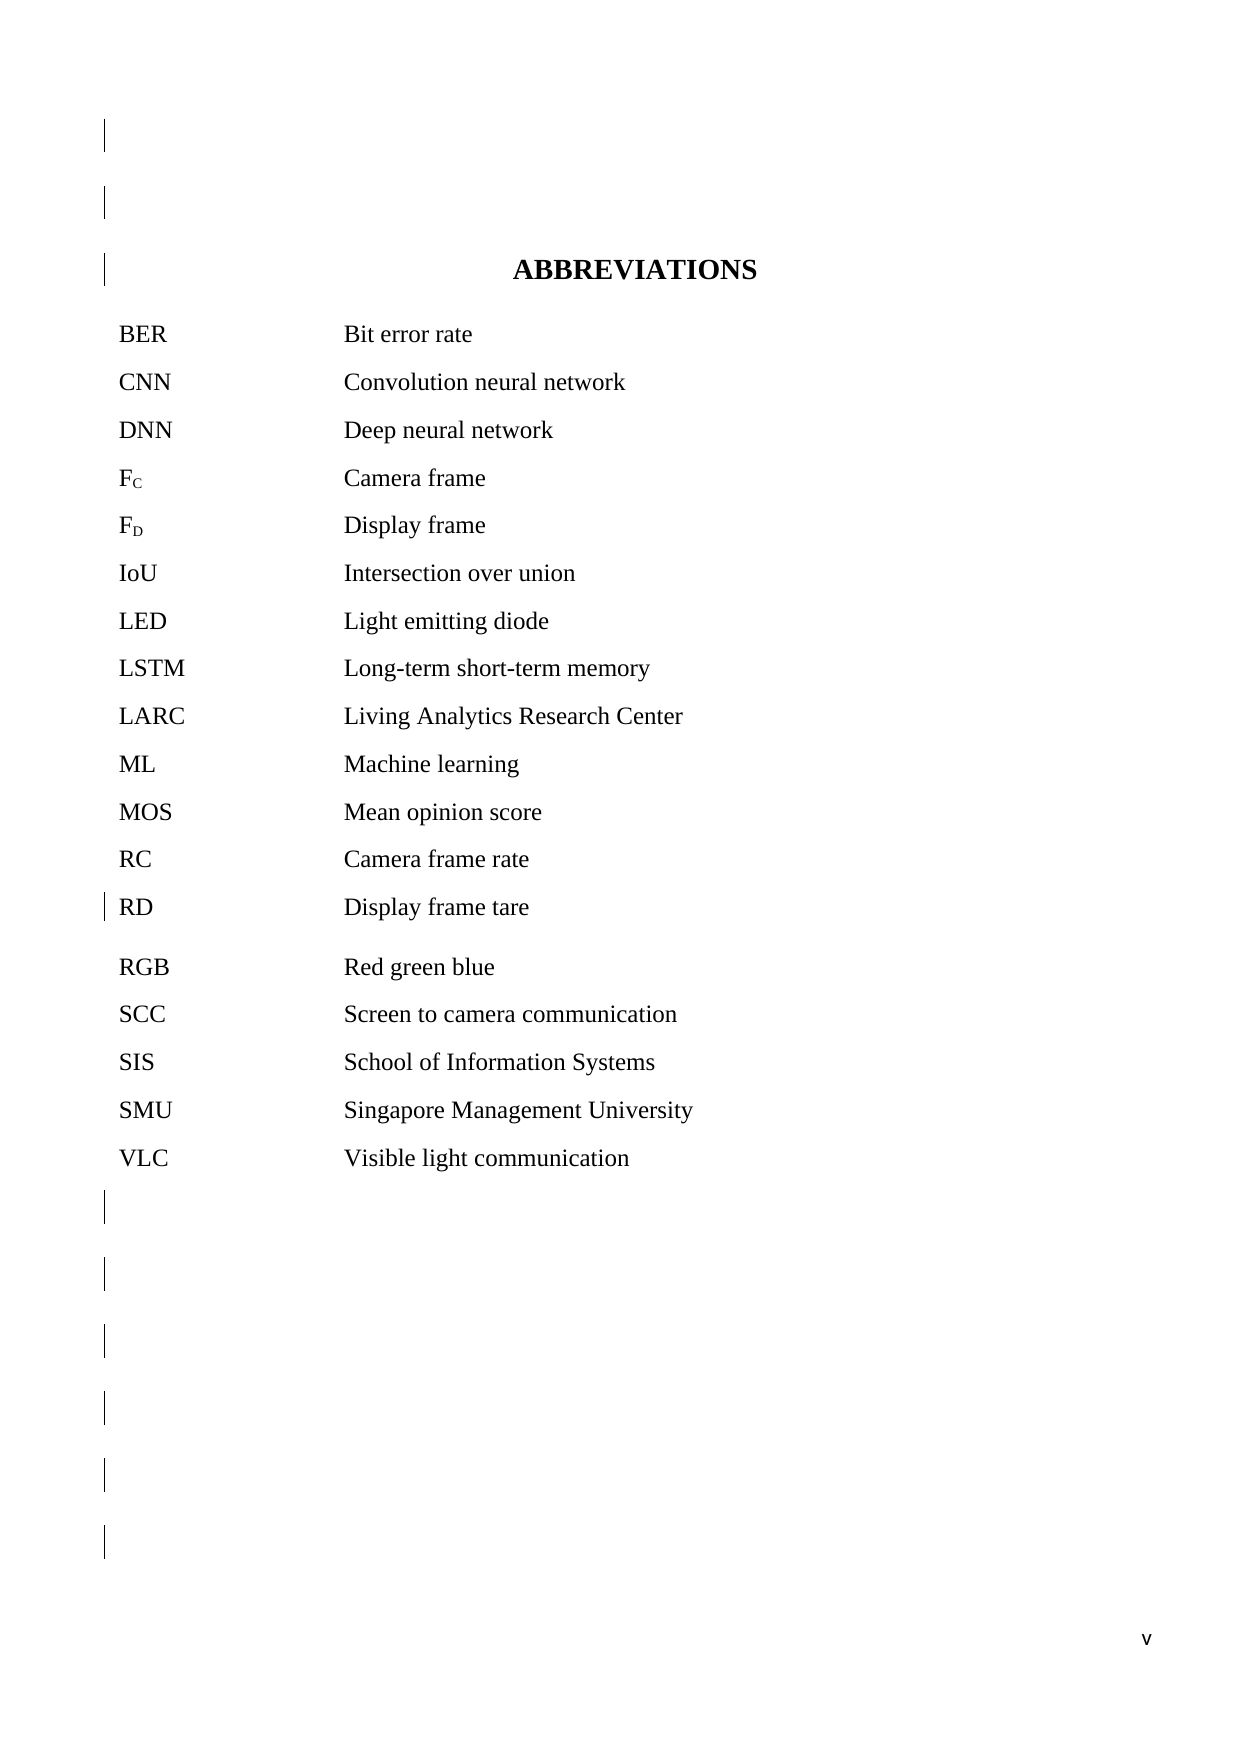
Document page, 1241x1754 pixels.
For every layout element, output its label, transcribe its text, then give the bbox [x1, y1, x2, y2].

text RGB Red green blue [118, 952, 1152, 981]
text LARC Living Analytics Research Center [118, 701, 1152, 730]
text DNN Deep neural network [118, 415, 1152, 444]
text MOS Mean opinion score [118, 797, 1152, 825]
text ML Machine learning [118, 749, 1152, 778]
text LED Light emitting diode [118, 606, 1152, 634]
text IoU Intersection over union [118, 558, 1152, 587]
text SMU Singapore Management University [118, 1095, 1152, 1124]
text ABBREVIATIONS [118, 252, 1152, 286]
text RC Camera frame rate [118, 844, 1152, 873]
text VLC Visible light communication [118, 1143, 1152, 1171]
text CNN Convolution neural network [118, 367, 1152, 396]
text FD Display frame [118, 510, 1152, 539]
text SIS School of Information Systems [118, 1047, 1152, 1076]
text BER Bit error rate [118, 319, 1152, 348]
text LSTM Long-term short-term memory [118, 653, 1152, 682]
text SCC Screen to camera communication [118, 999, 1152, 1028]
text RD Display frame tare [118, 892, 1152, 921]
text FC Camera frame [118, 463, 1152, 491]
